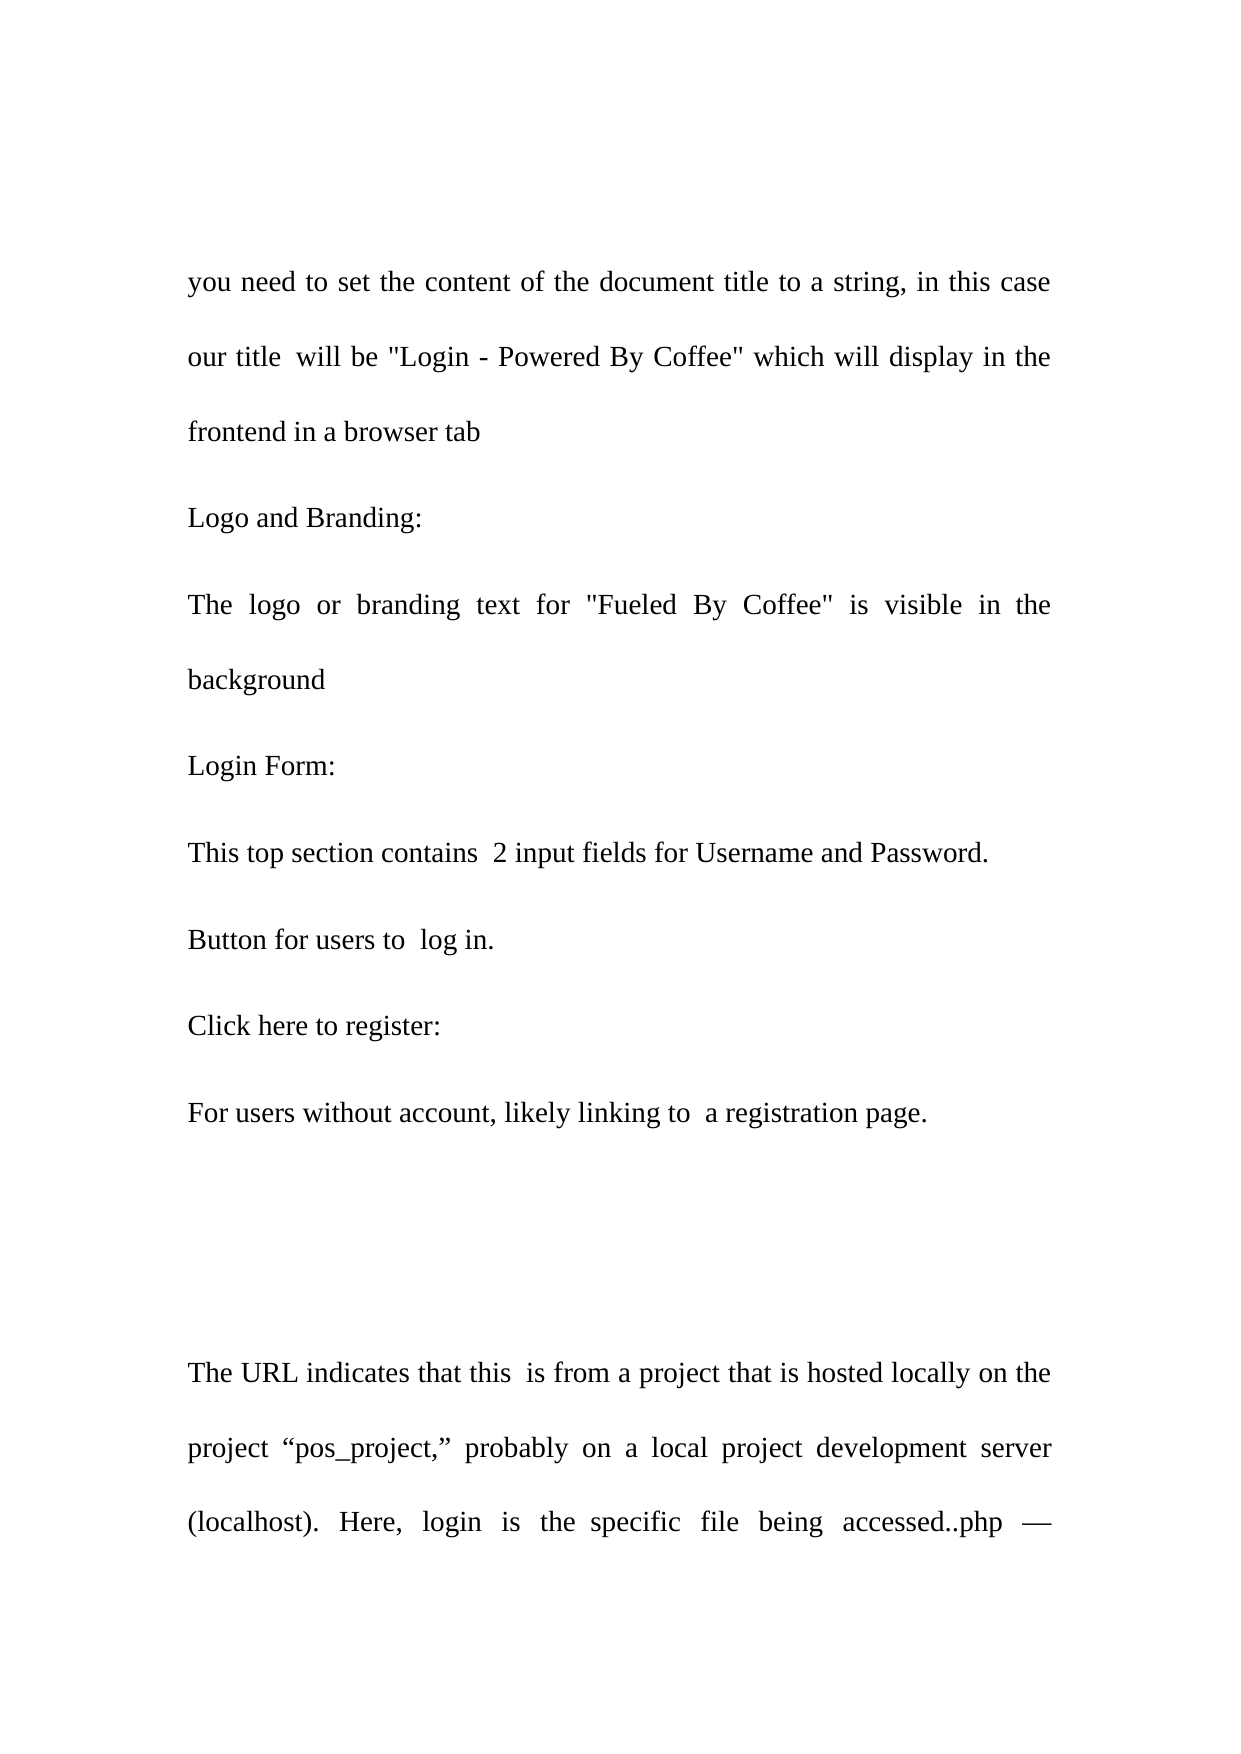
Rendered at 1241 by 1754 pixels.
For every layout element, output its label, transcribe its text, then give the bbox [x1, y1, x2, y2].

text Button for users to log in. [187, 906, 1053, 971]
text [187, 1339, 1053, 1554]
text For users without account, likely linking to a registration page. [187, 1079, 1053, 1144]
text This top section contains 2 input fields for Username and Password. [187, 819, 1053, 884]
text The logo or branding text for "Fueled By Coffee" is visible in the background [187, 571, 1053, 711]
text Login Form: [187, 733, 1053, 798]
text Click here to register: [187, 993, 1053, 1058]
text Logo and Branding: [187, 485, 1053, 550]
text you need to set the content of the document title to a string, in this case our title will be "Login - Powered By Coffee" which will display in the frontend in a browser tab [187, 249, 1053, 463]
